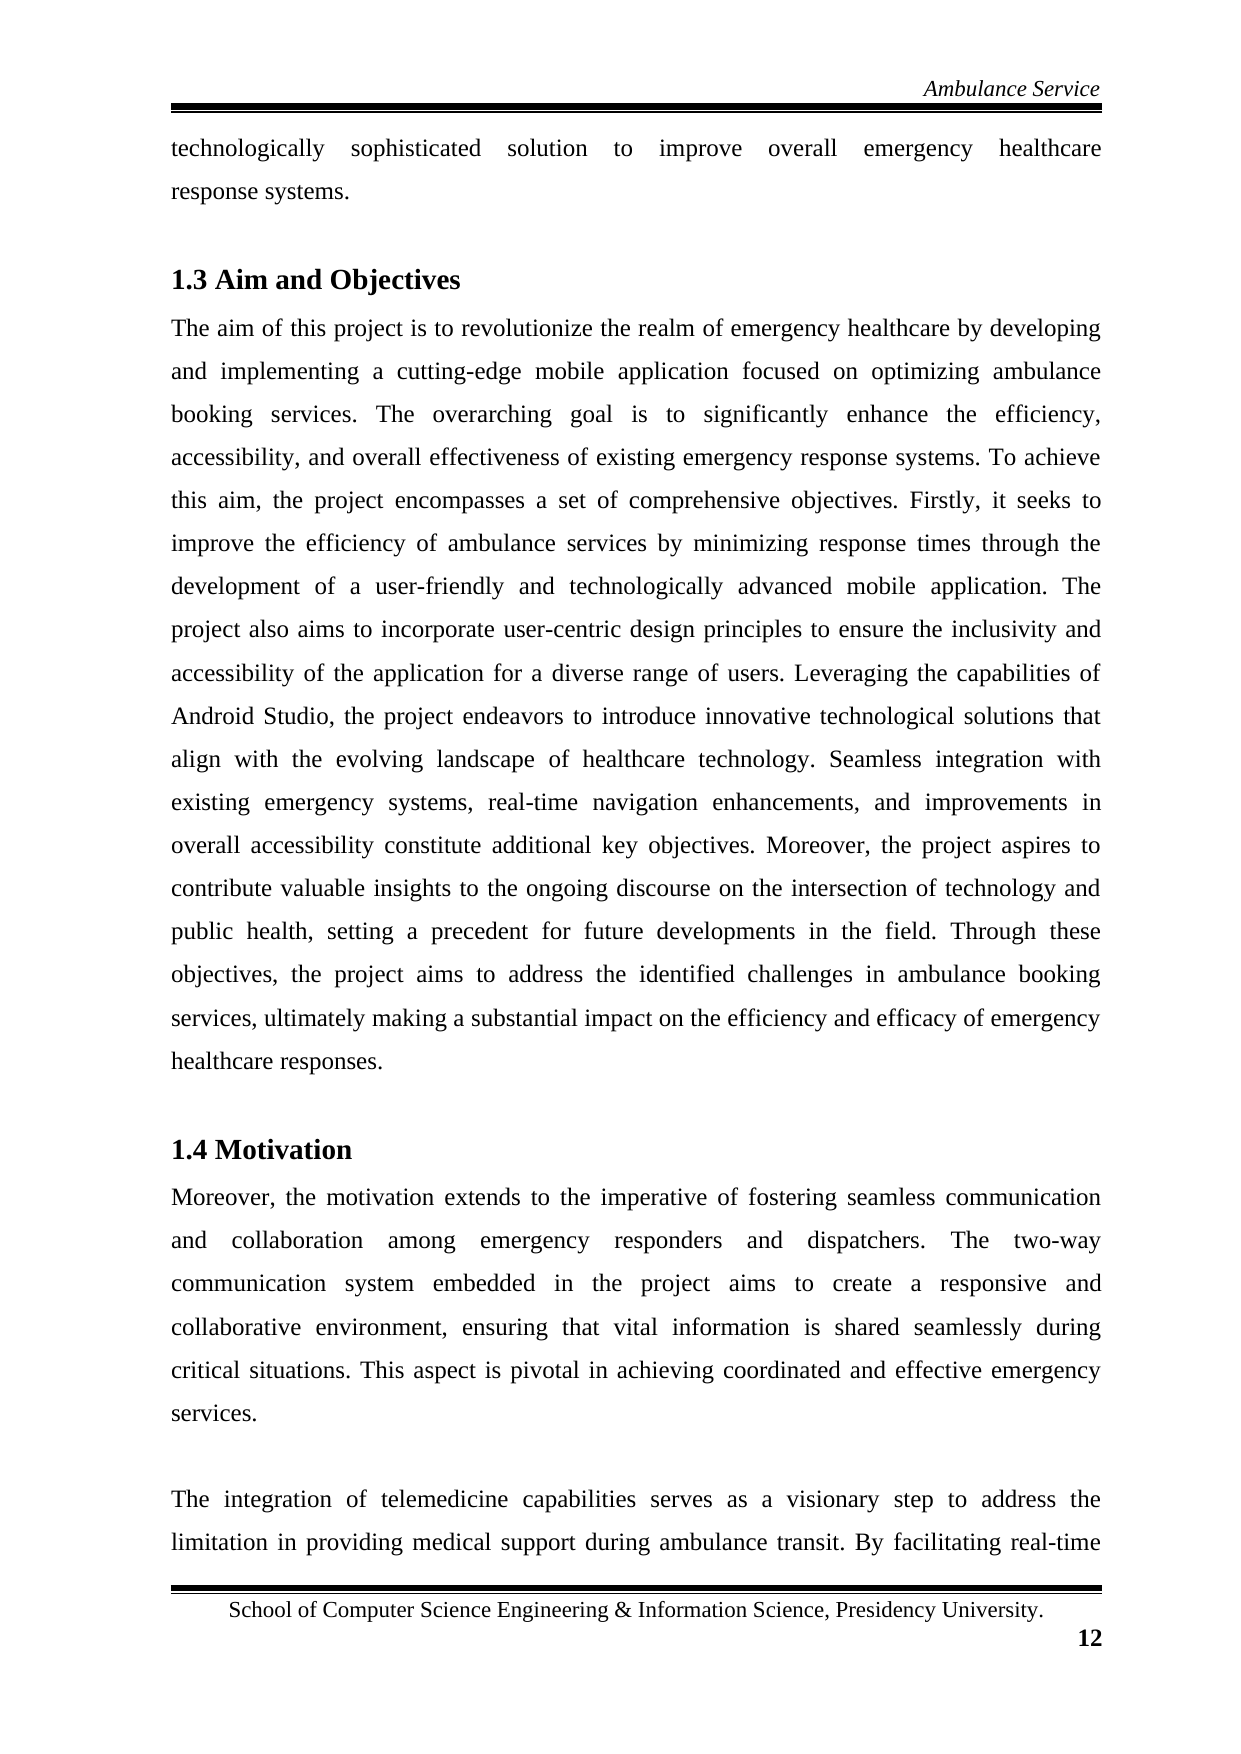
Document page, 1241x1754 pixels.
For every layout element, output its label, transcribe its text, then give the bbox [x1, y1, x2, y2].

text 1.3 Aim and Objectives [171, 262, 1102, 296]
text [171, 133, 1102, 205]
text Moreover, the motivation extends to the imperative of fostering seamless communication and collaboration among emergency responders and dispatchers. The two-way communication system embedded in the project aims to create a responsive and collaborative environment, ensuring that vital information is shared seamlessly during critical situations. This aspect is pivotal in achieving coordinated and effective emergency services. [171, 1182, 1102, 1427]
text 1.4 Motivation [171, 1132, 1102, 1166]
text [171, 1484, 1102, 1556]
text The aim of this project is to revolutionize the realm of emergency healthcare by developing and implementing a cutting-edge mobile application focused on optimizing ambulance booking services. The overarching goal is to significantly enhance the efficiency, accessibility, and overall effectiveness of existing emergency response systems. To achieve this aim, the project encompasses a set of comprehensive objectives. Firstly, it seeks to improve the efficiency of ambulance services by minimizing response times through the development of a user-friendly and technologically advanced mobile application. The project also aims to incorporate user-centric design principles to ensure the inclusivity and accessibility of the application for a diverse range of users. Leveraging the capabilities of Android Studio, the project endeavors to introduce innovative technological solutions that align with the evolving landscape of healthcare technology. Seamless integration with existing emergency systems, real-time navigation enhancements, and improvements in overall accessibility constitute additional key objectives. Moreover, the project aspires to contribute valuable insights to the ongoing discourse on the intersection of technology and public health, setting a precedent for future developments in the field. Through these objectives, the project aims to address the identified challenges in ambulance booking services, ultimately making a substantial impact on the efficiency and efficacy of emergency healthcare responses. [171, 313, 1102, 1074]
